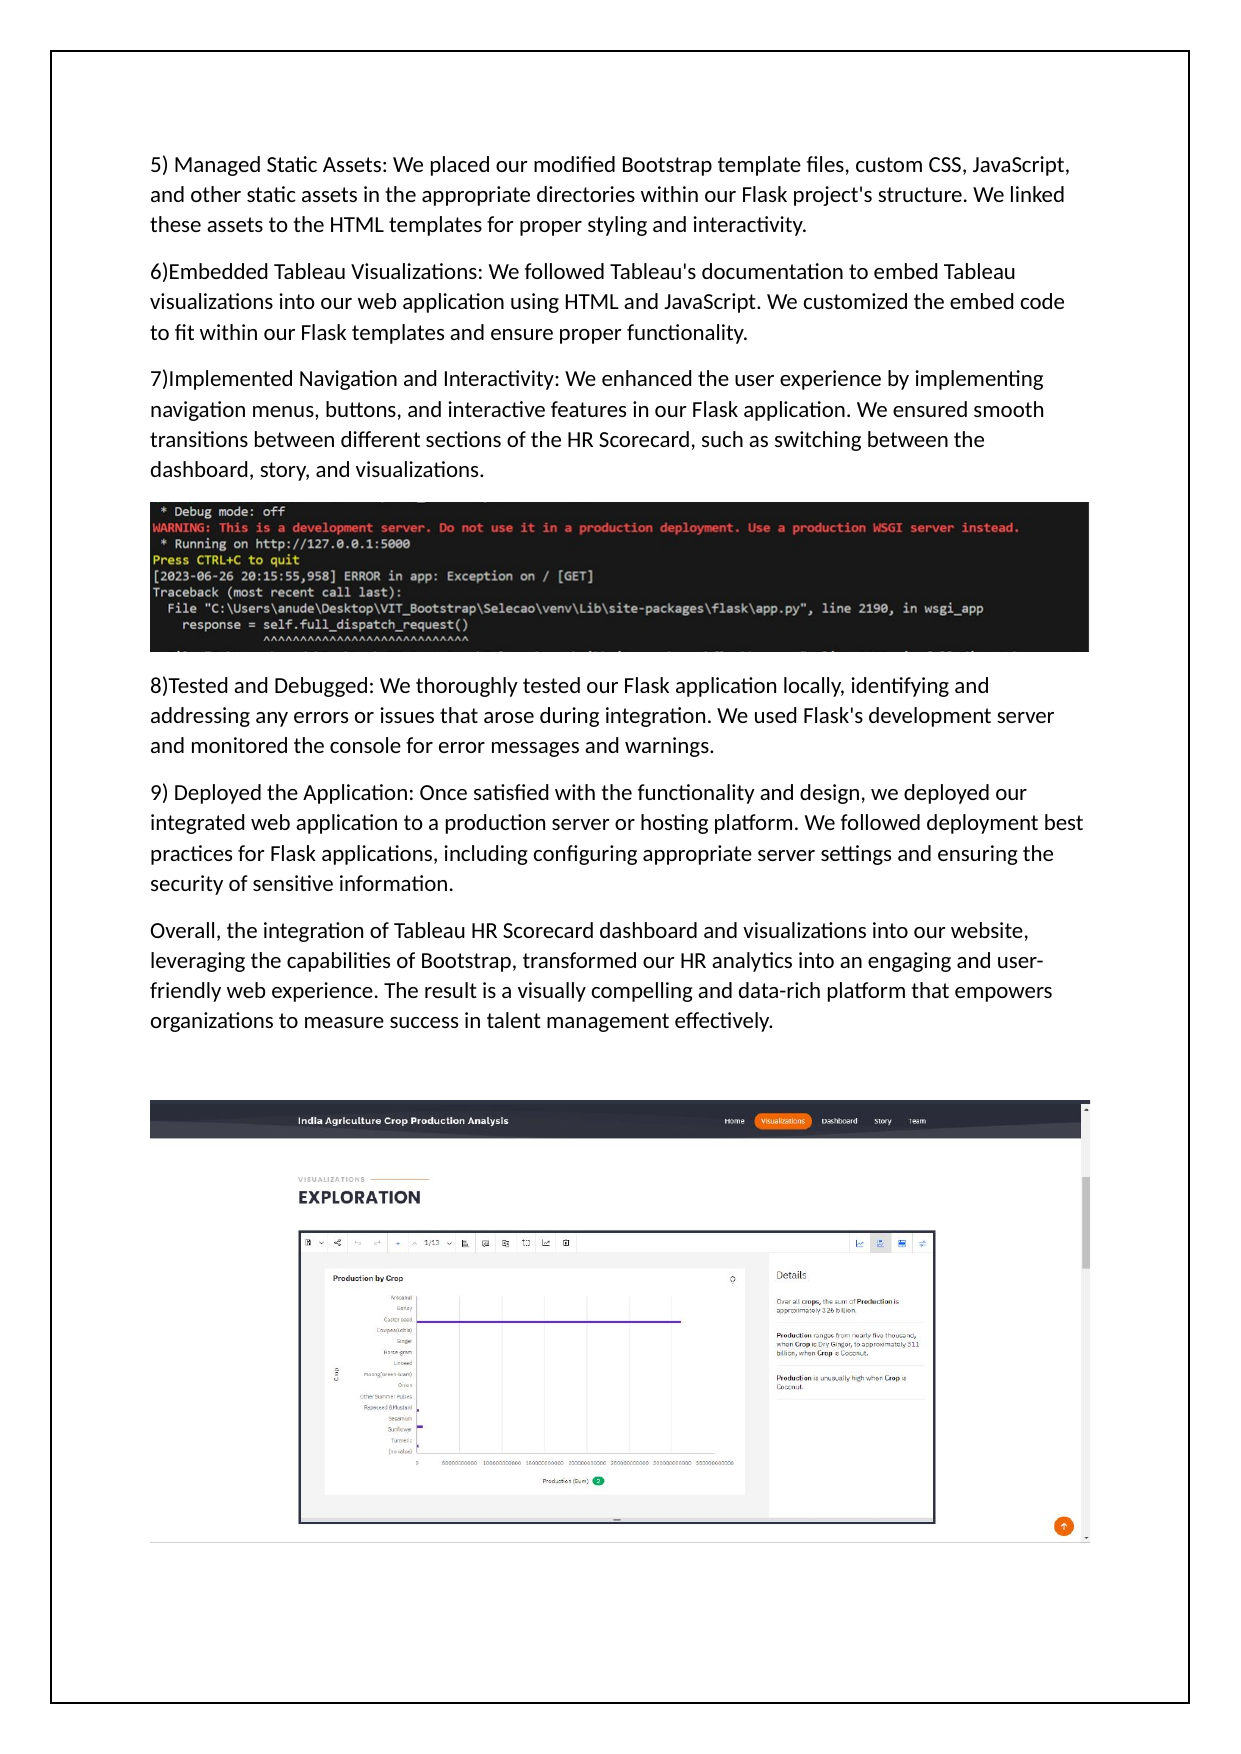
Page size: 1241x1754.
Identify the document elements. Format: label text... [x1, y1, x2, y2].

text 9) Deployed the Application: Once satisfied with the functionality and design, we deployed our integrated web application to a production server or hosting platform. We followed deployment best practices for Flask applications, including configuring appropriate server settings and ensuring the security of sensitive information. [150, 778, 1090, 897]
text 6)Embedded Tableau Visualizations: We followed Tableau's documentation to embed Tableau visualizations into our web application using HTML and JavaScript. We customized the embed code to fit within our Flask templates and ensure proper functionality. [150, 257, 1090, 346]
text 8)Tested and Debugged: We thoroughly tested our Flask application locally, identifying and addressing any errors or issues that arose during integration. We used Flask's development server and monitored the console for error messages and warnings. [150, 671, 1090, 759]
text 7)Implemented Navigation and Interactivity: We enhanced the user experience by implementing navigation menus, buttons, and interactive features in our Flask application. We ensured smooth transitions between different sections of the HR Scorecard, such as switching between the dashboard, story, and visualizations. [150, 364, 1090, 483]
text 5) Managed Static Assets: We placed our modified Bootstrap template files, custom CSS, JavaScript, and other static assets in the appropriate directories within our Flask project's structure. We linked these assets to the HTML templates for proper styling and interactivity. [150, 150, 1090, 238]
text Overall, the integration of Tableau HR Scorecard dashboard and visualizations into our website, leveraging the capabilities of Bootstrap, transformed our HR analytics into an engaging and user-friendly web experience. The result is a visually compelling and data-rich platform that empowers organizations to measure success in talent management effectively. [150, 916, 1090, 1034]
picture [150, 1100, 1091, 1543]
picture [150, 502, 1091, 652]
